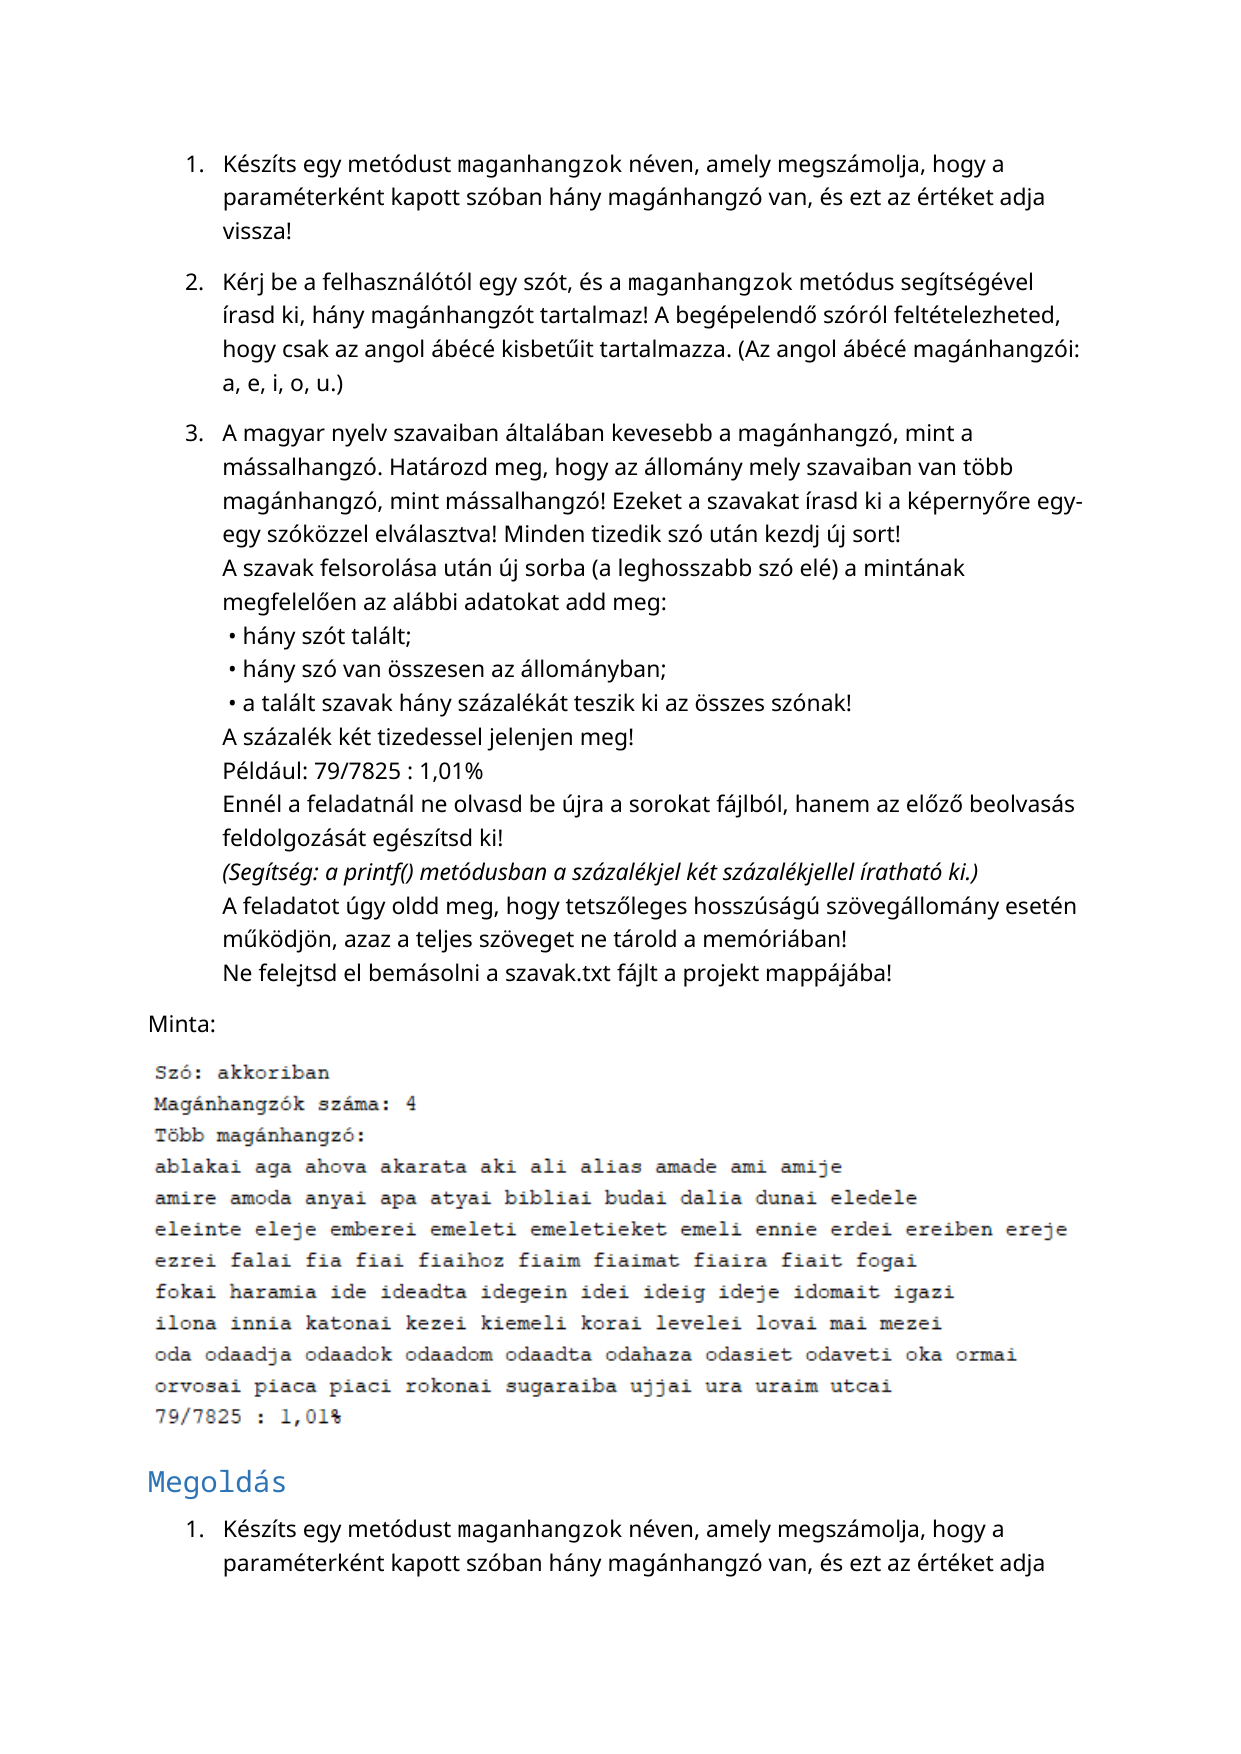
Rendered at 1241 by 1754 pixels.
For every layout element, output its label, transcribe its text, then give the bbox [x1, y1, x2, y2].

list Kérj be a felhasználótól egy szót, és a maganhangzok metódus segítségével írasd ki, hány magánhangzót tartalmaz! A begépelendő szóról feltételezheted, hogy csak az angol ábécé kisbetűit tartalmazza. (Az angol ábécé magánhangzói: a, e, i, o, u.) [185, 266, 1093, 398]
text Minta: [148, 1008, 1093, 1039]
list A magyar nyelv szavaiban általában kevesebb a magánhangzó, mint a mássalhangzó. Határozd meg, hogy az állomány mely szavaiban van több magánhangzó, mint mássalhangzó! Ezeket a szavakat írasd ki a képernyőre egy-egy szóközzel elválasztva! Minden tizedik szó után kezdj új sort! A szavak felsorolása után új sorba (a leghosszabb szó elé) a mintának megfelelően az alábbi adatokat add meg: • hány szót talált; • hány szó van összesen az állományban; • a talált szavak hány százalékát teszik ki az összes szónak! A százalék két tizedessel jelenjen meg! Például: 79/7825 : 1,01% Ennél a feladatnál ne olvasd be újra a sorokat fájlból, hanem az előző beolvasás feldolgozását egészítsd ki! (Segítség: a printf() metódusban a százalékjel két százalékjellel íratható ki.) A feladatot úgy oldd meg, hogy tetszőleges hosszúságú szövegállomány esetén működjön, azaz a teljes szöveget ne tárold a memóriában! Ne felejtsd el bemásolni a szavak.txt fájlt a projekt mappájába! [185, 417, 1093, 988]
picture [147, 1054, 1073, 1433]
list Készíts egy metódust maganhangzok néven, amely megszámolja, hogy a paraméterként kapott szóban hány magánhangzó van, és ezt az értéket adja vissza! [185, 148, 1093, 246]
subtitle Megoldás [148, 1461, 1093, 1501]
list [185, 1513, 1093, 1578]
